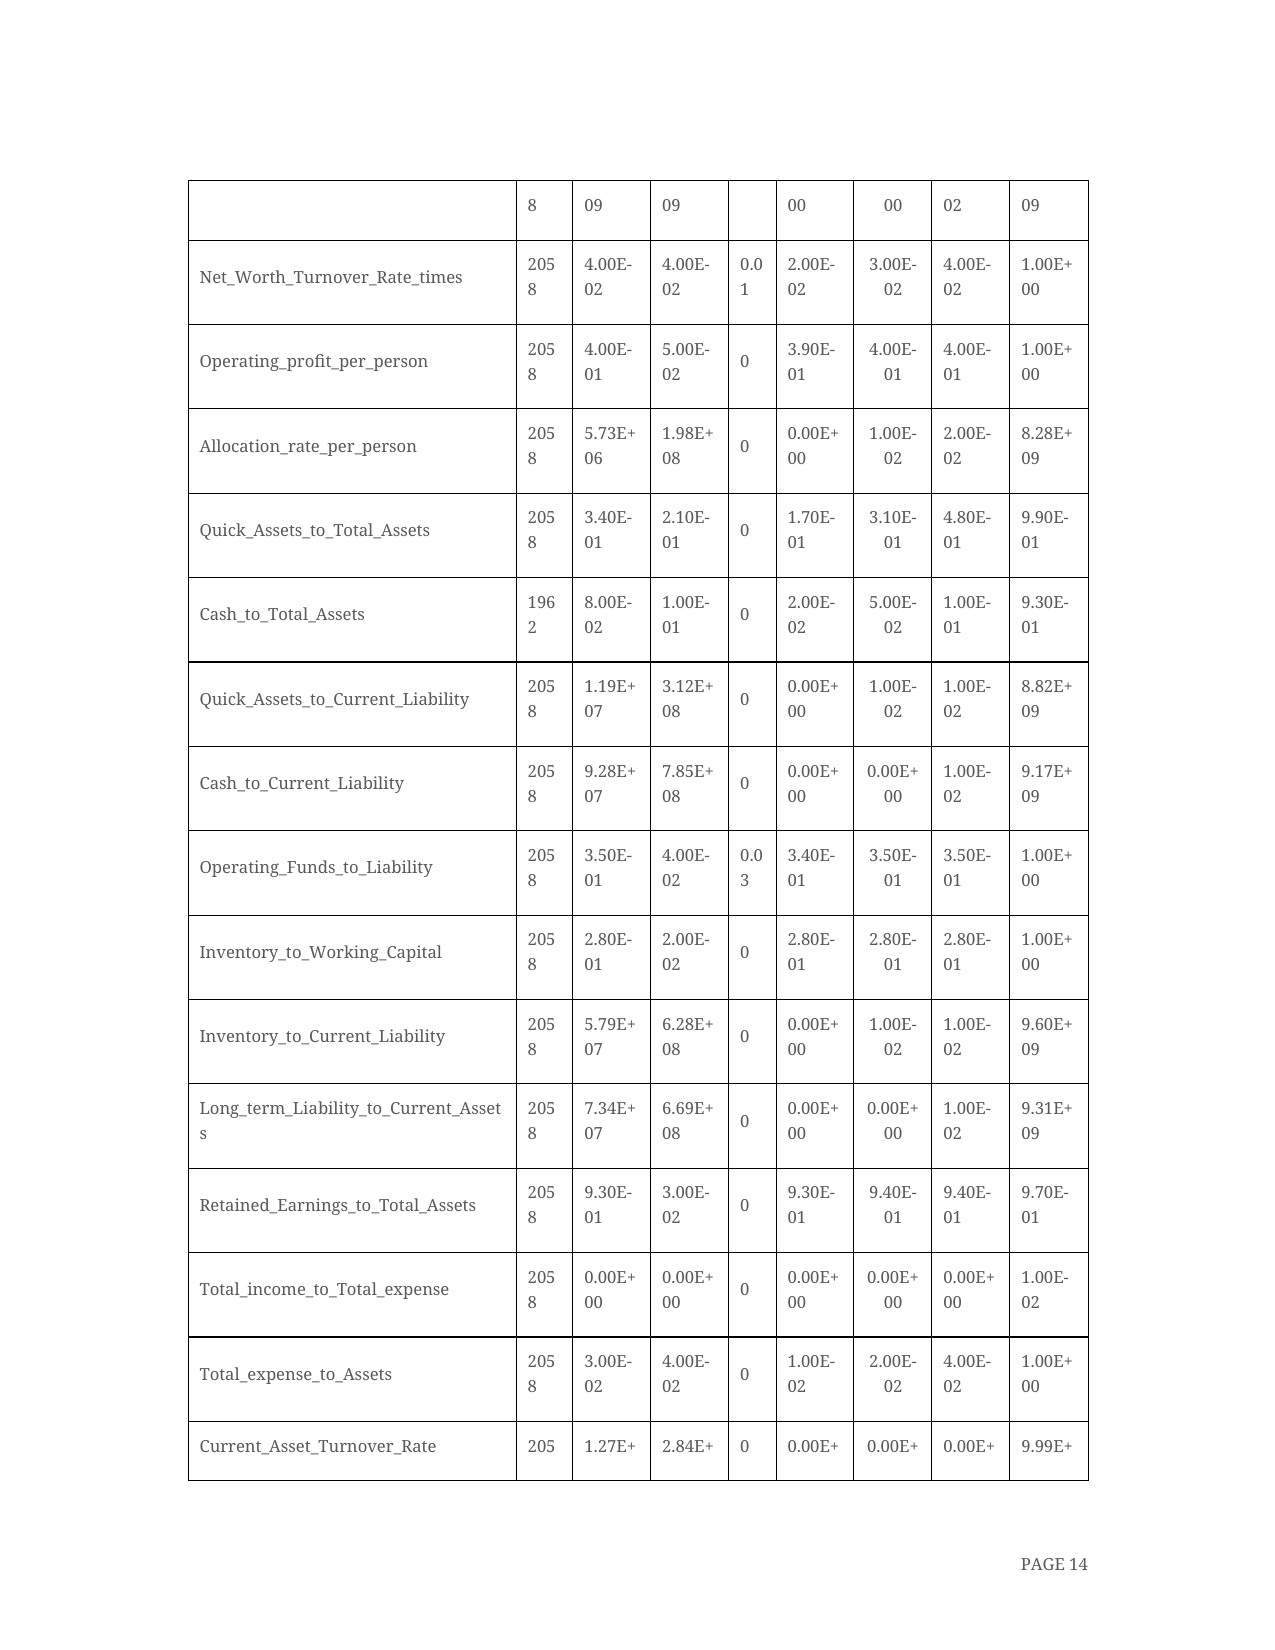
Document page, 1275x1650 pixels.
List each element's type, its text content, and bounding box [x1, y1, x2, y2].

table_cell 9.60E+09 [1010, 1000, 1088, 1083]
table_cell 1.00E-02 [932, 1000, 1009, 1083]
table_cell Total_expense_to_Assets [189, 1338, 516, 1421]
table_cell 0 [729, 1000, 776, 1083]
table_cell 7.34E+07 [573, 1084, 650, 1168]
table_cell 3.00E-02 [854, 241, 931, 324]
table_cell 2058 [517, 1422, 572, 1480]
table_cell Net_Worth_Turnover_Rate_times [189, 241, 516, 324]
table_cell 2.84E+09 [651, 1422, 728, 1480]
table_cell 2058 [517, 494, 572, 577]
table_cell 4.00E-02 [651, 1338, 728, 1421]
table_cell 5.79E+07 [573, 1000, 650, 1083]
table_cell Quick_Assets_to_Total_Assets [189, 494, 516, 577]
table_cell 0 [729, 1338, 776, 1421]
table_cell 1.70E-01 [777, 494, 853, 577]
table_cell 1.00E-02 [854, 409, 931, 493]
table_cell 0.00E+00 [777, 747, 853, 830]
table_cell 2058 [517, 1084, 572, 1168]
table_cell Cash_to_Current_Liability [189, 747, 516, 830]
table_cell Long_term_Liability_to_Current_Assets [189, 1084, 516, 1168]
table_cell 0.00E+00 [777, 1422, 853, 1480]
table_cell 3.12E+08 [651, 663, 728, 746]
table_cell 1.00E-01 [651, 578, 728, 661]
table_cell 3.50E-01 [854, 831, 931, 914]
table_cell 2.80E-01 [777, 916, 853, 999]
table_cell 0.00E+00 [854, 747, 931, 830]
table_cell 0.00E+00 [932, 1253, 1009, 1336]
table_cell 3.40E-01 [573, 494, 650, 577]
table_cell 2.80E-01 [932, 916, 1009, 999]
table_cell 8.82E+09 [1010, 663, 1088, 746]
table_cell 2058 [517, 747, 572, 830]
table_cell 2.00E-02 [777, 241, 853, 324]
table_cell 0.00E+00 [854, 1422, 931, 1480]
table_cell Quick_Assets_to_Current_Liability [189, 663, 516, 746]
table_cell 0 [729, 663, 776, 746]
table_cell 2.00E-02 [932, 409, 1009, 493]
table_cell Retained_Earnings_to_Total_Assets [189, 1169, 516, 1252]
table_cell 2058 [517, 181, 572, 239]
table_cell Allocation_rate_per_person [189, 409, 516, 493]
table_cell 2.10E-01 [651, 494, 728, 577]
table_cell 1.00E-02 [932, 1084, 1009, 1168]
table_cell 8.00E-02 [573, 578, 650, 661]
table_cell 9.17E+09 [1010, 747, 1088, 830]
table_cell 1.00E-02 [1010, 1253, 1088, 1336]
table_cell 9.28E+07 [573, 747, 650, 830]
table_cell 1.00E+00 [1010, 325, 1088, 408]
table_cell 1.00E-02 [854, 663, 931, 746]
table_cell 1.98E+08 [651, 409, 728, 493]
table_cell 5.00E-02 [854, 578, 931, 661]
table_cell 9.30E-01 [777, 1169, 853, 1252]
table_cell 2058 [517, 241, 572, 324]
table_cell 2058 [517, 1000, 572, 1083]
table_cell 5.73E+06 [573, 409, 650, 493]
table_cell 0 [729, 494, 776, 577]
table_cell 9.99E+09 [1010, 1422, 1088, 1480]
table_cell 2058 [517, 1253, 572, 1336]
table_cell 2.00E-02 [854, 1338, 931, 1421]
table_cell 2058 [517, 916, 572, 999]
table_cell 1962 [517, 578, 572, 661]
table_cell 0.00E+00 [854, 1253, 931, 1336]
table_cell 1.27E+09 [573, 1422, 650, 1480]
table_cell 1.00E+00 [1010, 1338, 1088, 1421]
table_cell 4.00E-02 [932, 241, 1009, 324]
table_cell 3.00E-02 [573, 1338, 650, 1421]
table_cell 0 [729, 916, 776, 999]
table_cell 9.99E+09 [1010, 181, 1088, 239]
table_cell 0 [729, 578, 776, 661]
table_cell Operating_Funds_to_Liability [189, 831, 516, 914]
table_cell 4.00E-01 [573, 325, 650, 408]
table_cell 0.00E+00 [777, 1253, 853, 1336]
table_cell 0.00E+00 [854, 1084, 931, 1168]
table_cell 3.90E-01 [777, 325, 853, 408]
table_cell 3.50E-01 [573, 831, 650, 914]
table_cell 2.80E-01 [573, 916, 650, 999]
table_cell 0 [729, 1169, 776, 1252]
table_cell Inventory_to_Current_Liability [189, 1000, 516, 1083]
table_cell 2058 [517, 325, 572, 408]
table_cell 0.01 [729, 241, 776, 324]
table_cell 1.23E+09 [573, 181, 650, 239]
table_cell 2058 [517, 1169, 572, 1252]
table_cell 7.85E+08 [651, 747, 728, 830]
table_cell 5.00E-02 [651, 325, 728, 408]
table_cell 1.00E-02 [854, 1000, 931, 1083]
table_cell 4.00E-02 [651, 241, 728, 324]
table_cell 2058 [517, 409, 572, 493]
table_cell 3.10E-01 [854, 494, 931, 577]
table_cell 0.03 [729, 831, 776, 914]
table_cell Total_income_to_Total_expense [189, 1253, 516, 1336]
table_cell 9.90E-01 [1010, 494, 1088, 577]
table_cell Operating_profit_per_person [189, 325, 516, 408]
table_cell 0 [729, 1084, 776, 1168]
table_cell 0 [729, 325, 776, 408]
table_cell 4.00E-01 [932, 325, 1009, 408]
table_cell 9.40E-01 [932, 1169, 1009, 1252]
table_cell 0.00E+00 [932, 1422, 1009, 1480]
table_cell 0.00E+00 [777, 663, 853, 746]
table_cell 0.00E+00 [573, 1253, 650, 1336]
table_cell 3.40E-01 [777, 831, 853, 914]
table_cell 9.31E+09 [1010, 1084, 1088, 1168]
table_cell 2.65E+09 [651, 181, 728, 239]
table_cell 0 [729, 181, 776, 239]
table_cell 4.00E-02 [573, 241, 650, 324]
table_cell 1.00E-01 [932, 578, 1009, 661]
table_cell 2.00E-02 [777, 578, 853, 661]
table_cell 9.70E-01 [1010, 1169, 1088, 1252]
table_cell Cash_to_Total_Assets [189, 578, 516, 661]
table_cell 0.00E+00 [777, 1000, 853, 1083]
table_cell 3.00E-02 [651, 1169, 728, 1252]
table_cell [189, 1422, 516, 1480]
table_cell 0.00E+00 [854, 181, 931, 239]
table_cell 4.00E-01 [854, 325, 931, 408]
table_cell 8.28E+09 [1010, 409, 1088, 493]
table_cell 6.69E+08 [651, 1084, 728, 1168]
table_cell 9.30E-01 [1010, 578, 1088, 661]
table_cell 1.19E+07 [573, 663, 650, 746]
table_cell 4.00E-02 [651, 831, 728, 914]
table_cell 4.00E-02 [932, 1338, 1009, 1421]
table_cell 3.50E-01 [932, 831, 1009, 914]
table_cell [189, 181, 516, 239]
table_cell 1.00E+00 [1010, 241, 1088, 324]
table_cell 2058 [517, 1338, 572, 1421]
table_cell 6.28E+08 [651, 1000, 728, 1083]
table_cell 1.00E-02 [932, 181, 1009, 239]
table_cell 9.40E-01 [854, 1169, 931, 1252]
table_cell 1.00E-02 [932, 747, 1009, 830]
table_cell 0.00E+00 [777, 1084, 853, 1168]
table_cell 1.00E-02 [932, 663, 1009, 746]
table_cell 1.00E+00 [1010, 916, 1088, 999]
table_cell 1.00E-02 [777, 1338, 853, 1421]
table_cell 4.80E-01 [932, 494, 1009, 577]
table_cell 2.00E-02 [651, 916, 728, 999]
table_cell 2058 [517, 831, 572, 914]
table_cell 9.30E-01 [573, 1169, 650, 1252]
table_cell 0 [729, 1253, 776, 1336]
table_cell 0 [729, 409, 776, 493]
table_cell 2058 [517, 663, 572, 746]
table_cell 0.00E+00 [777, 409, 853, 493]
table_cell 1.00E+00 [1010, 831, 1088, 914]
table_cell 0.00E+00 [651, 1253, 728, 1336]
table_cell Inventory_to_Working_Capital [189, 916, 516, 999]
table_cell 2.80E-01 [854, 916, 931, 999]
table_cell 0.00E+00 [777, 181, 853, 239]
table_cell 0 [729, 747, 776, 830]
table_cell 0 [729, 1422, 776, 1480]
